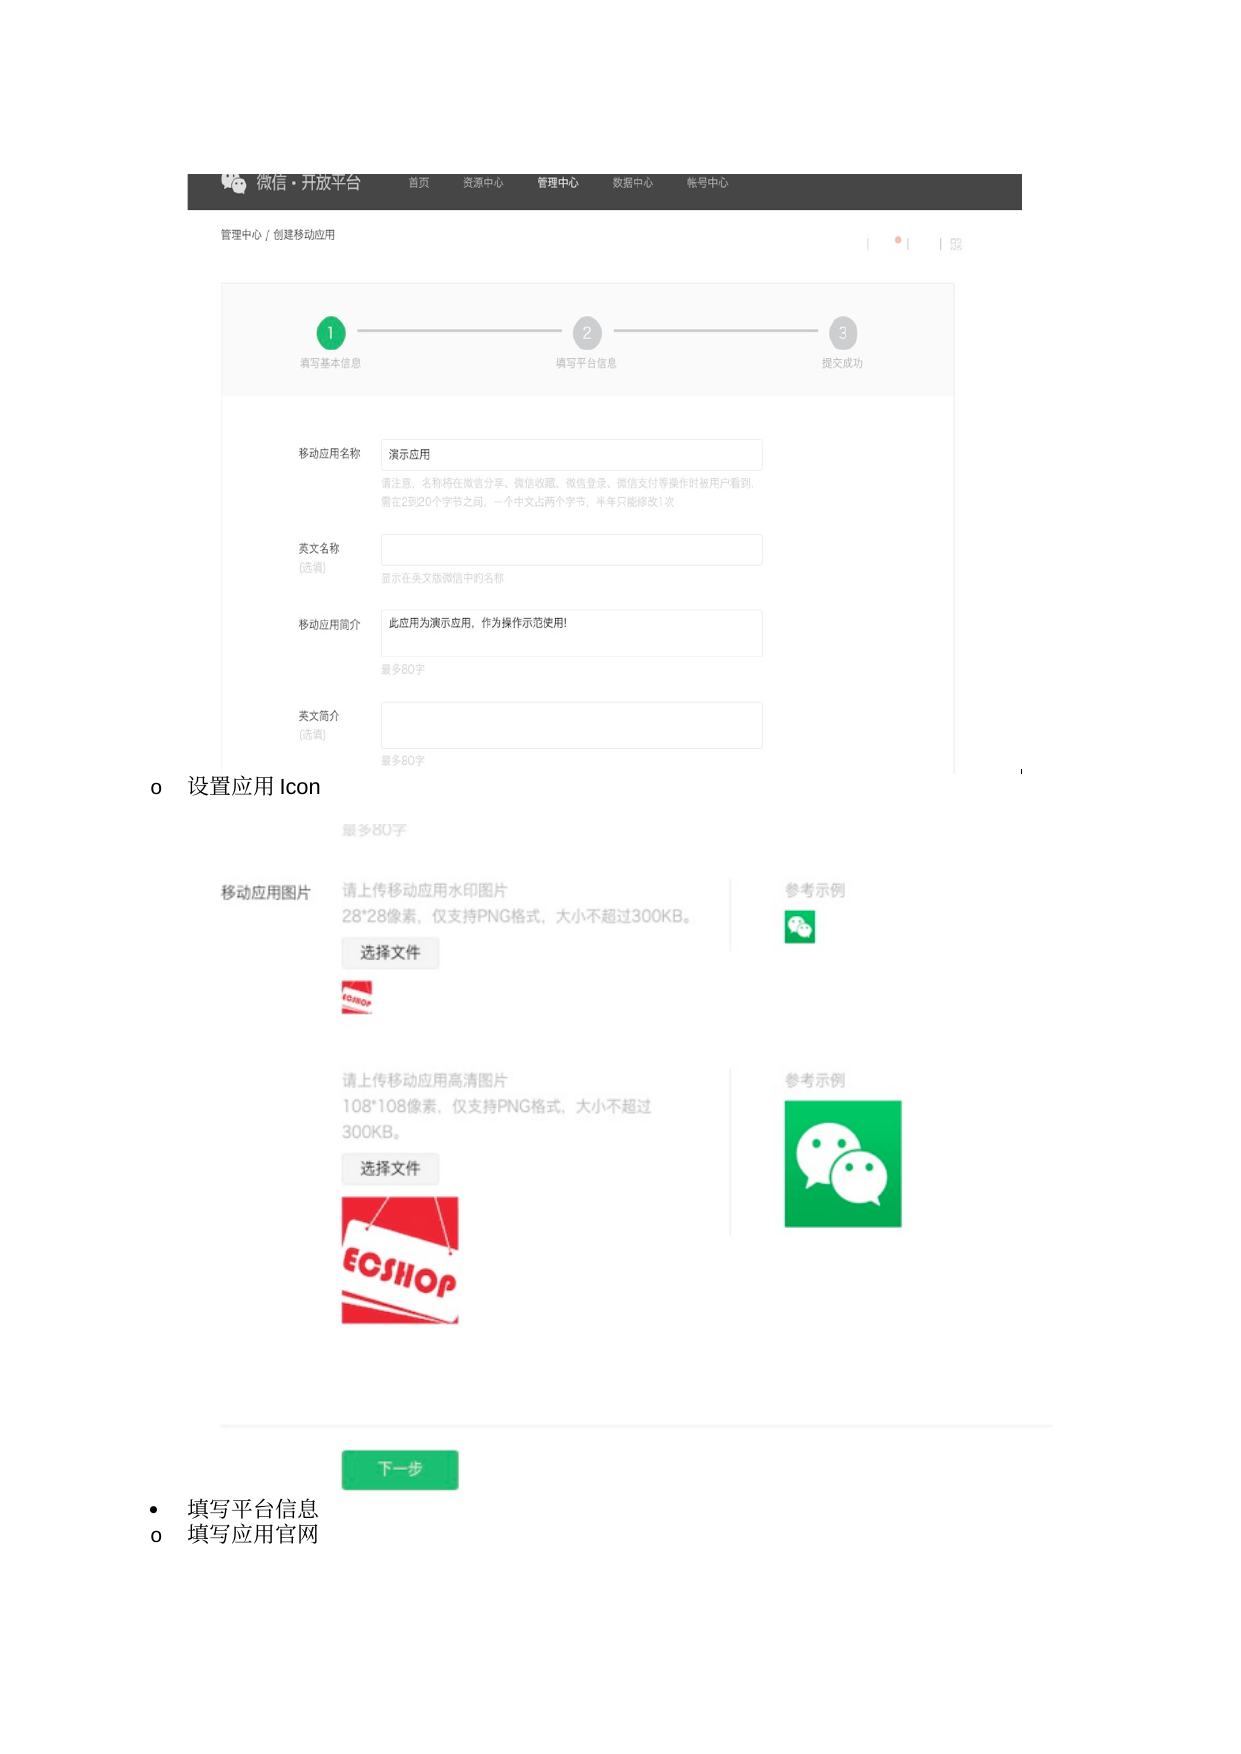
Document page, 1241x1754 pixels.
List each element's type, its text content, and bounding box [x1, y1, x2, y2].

picture [187, 174, 1053, 774]
list 填写平台信息 [150, 1497, 1053, 1522]
list 填写应用官网 [150, 1522, 1053, 1549]
list 设置应用Icon [150, 774, 1053, 801]
picture [187, 824, 1053, 1497]
